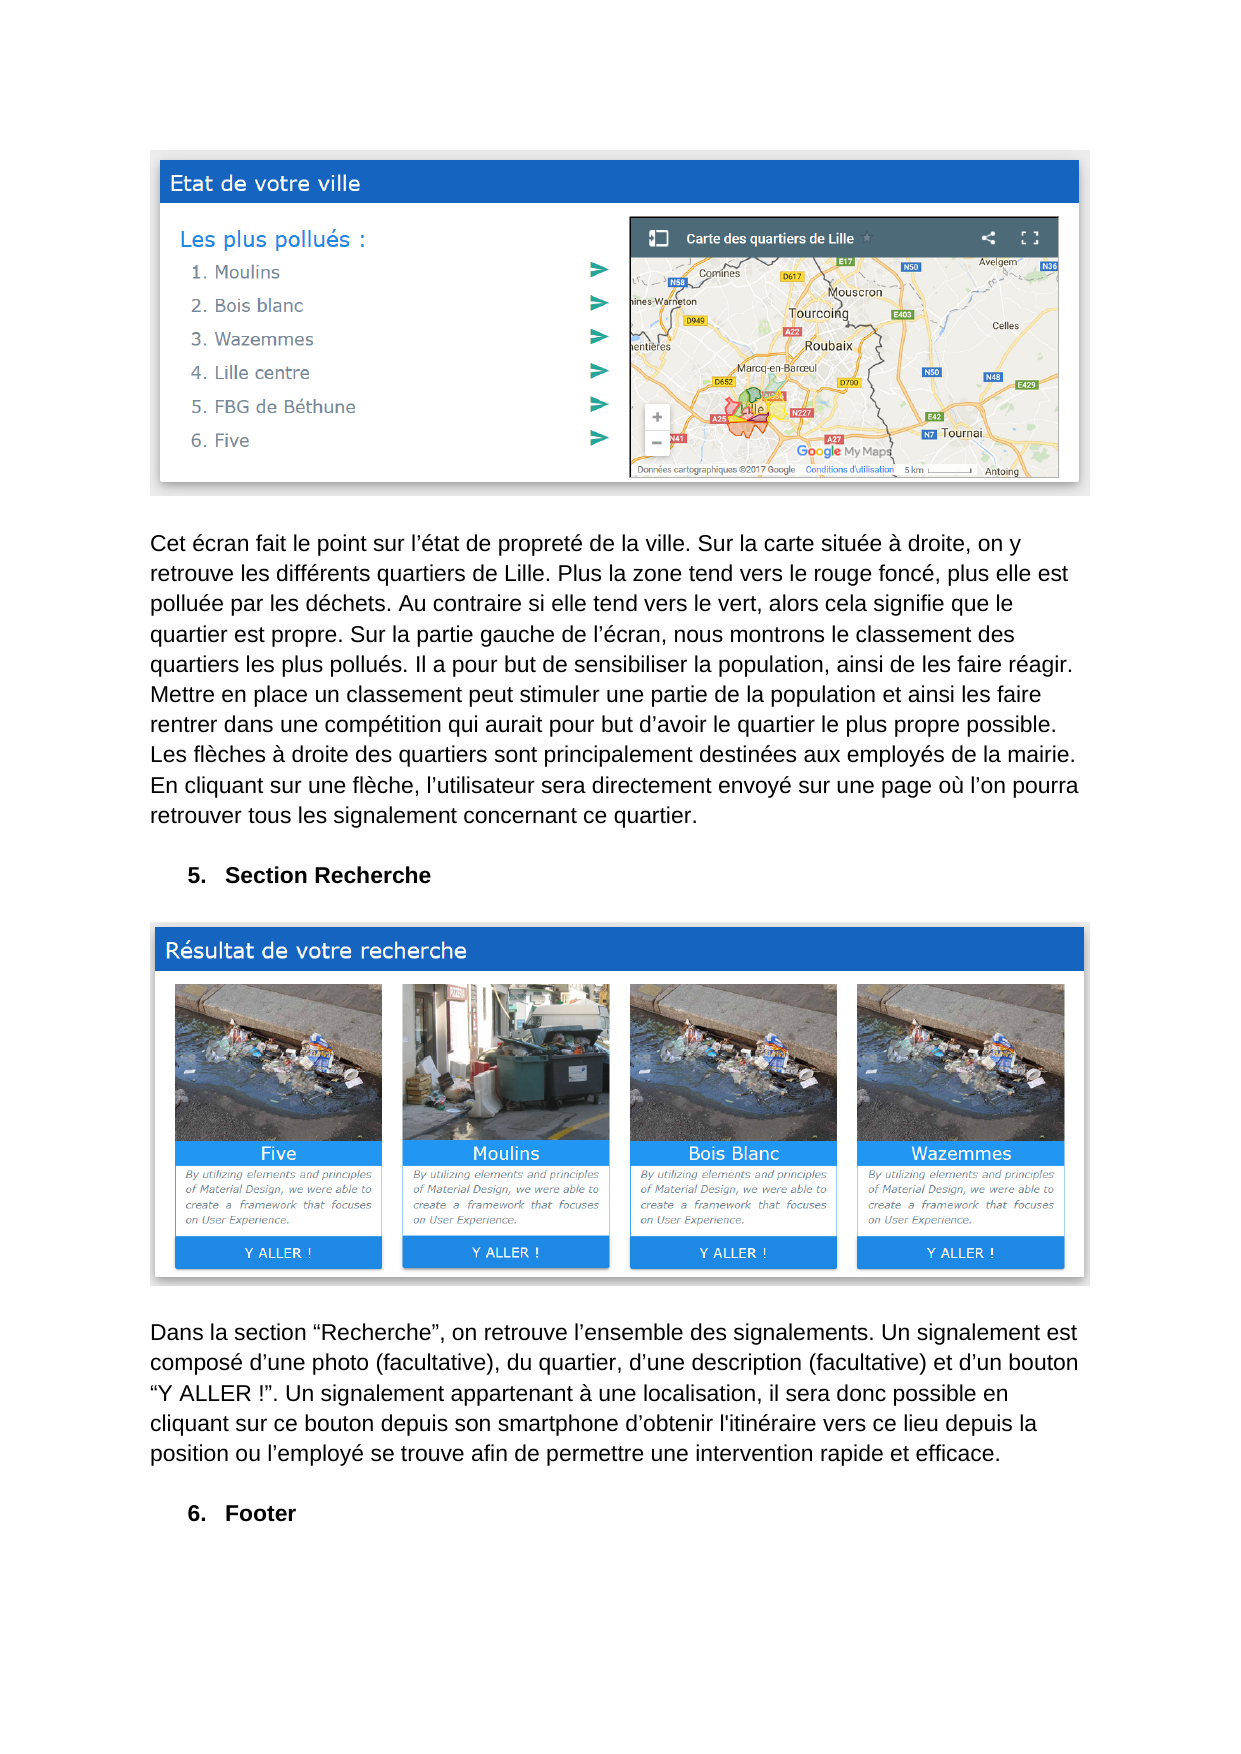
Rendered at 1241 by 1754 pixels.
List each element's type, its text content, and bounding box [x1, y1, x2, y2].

text Dans la section “Recherche”, on retrouve l’ensemble des signalements. Un signalement est composé d’une photo (facultative), du quartier, d’une description (facultative) et d’un bouton “Y ALLER !”. Un signalement appartenant à une localisation, il sera donc possible en cliquant sur ce bouton depuis son smartphone d’obtenir l'itinéraire vers ce lieu depuis la position ou l’employé se trouve afin de permettre une intervention rapide et efficace. [150, 1319, 1090, 1466]
picture [150, 922, 1091, 1286]
text Les flèches à droite des quartiers sont principalement destinées aux employés de la mairie. En cliquant sur une flèche, l’utilisateur sera directement envoyé sur une page où l’on pourra retrouver tous les signalement concernant ce quartier. [150, 741, 1090, 828]
picture [150, 150, 1091, 496]
text Mettre en place un classement peut stimuler une partie de la population et ainsi les faire rentrer dans une compétition qui aurait pour but d’avoir le quartier le plus propre possible. [150, 681, 1090, 737]
text Cet écran fait le point sur l’état de propreté de la ville. Sur la carte située à droite, on y retrouve les différents quartiers de Lille. Plus la zone tend vers le rouge foncé, plus elle est polluée par les déchets. Au contraire si elle tend vers le vert, alors cela signifie que le quartier est propre. Sur la partie gauche de l’écran, nous montrons le classement des quartiers les plus pollués. Il a pour but de sensibiliser la population, ainsi de les faire réagir. [150, 530, 1090, 677]
list Footer [187, 1500, 1090, 1527]
list Section Recherche [187, 862, 1090, 888]
